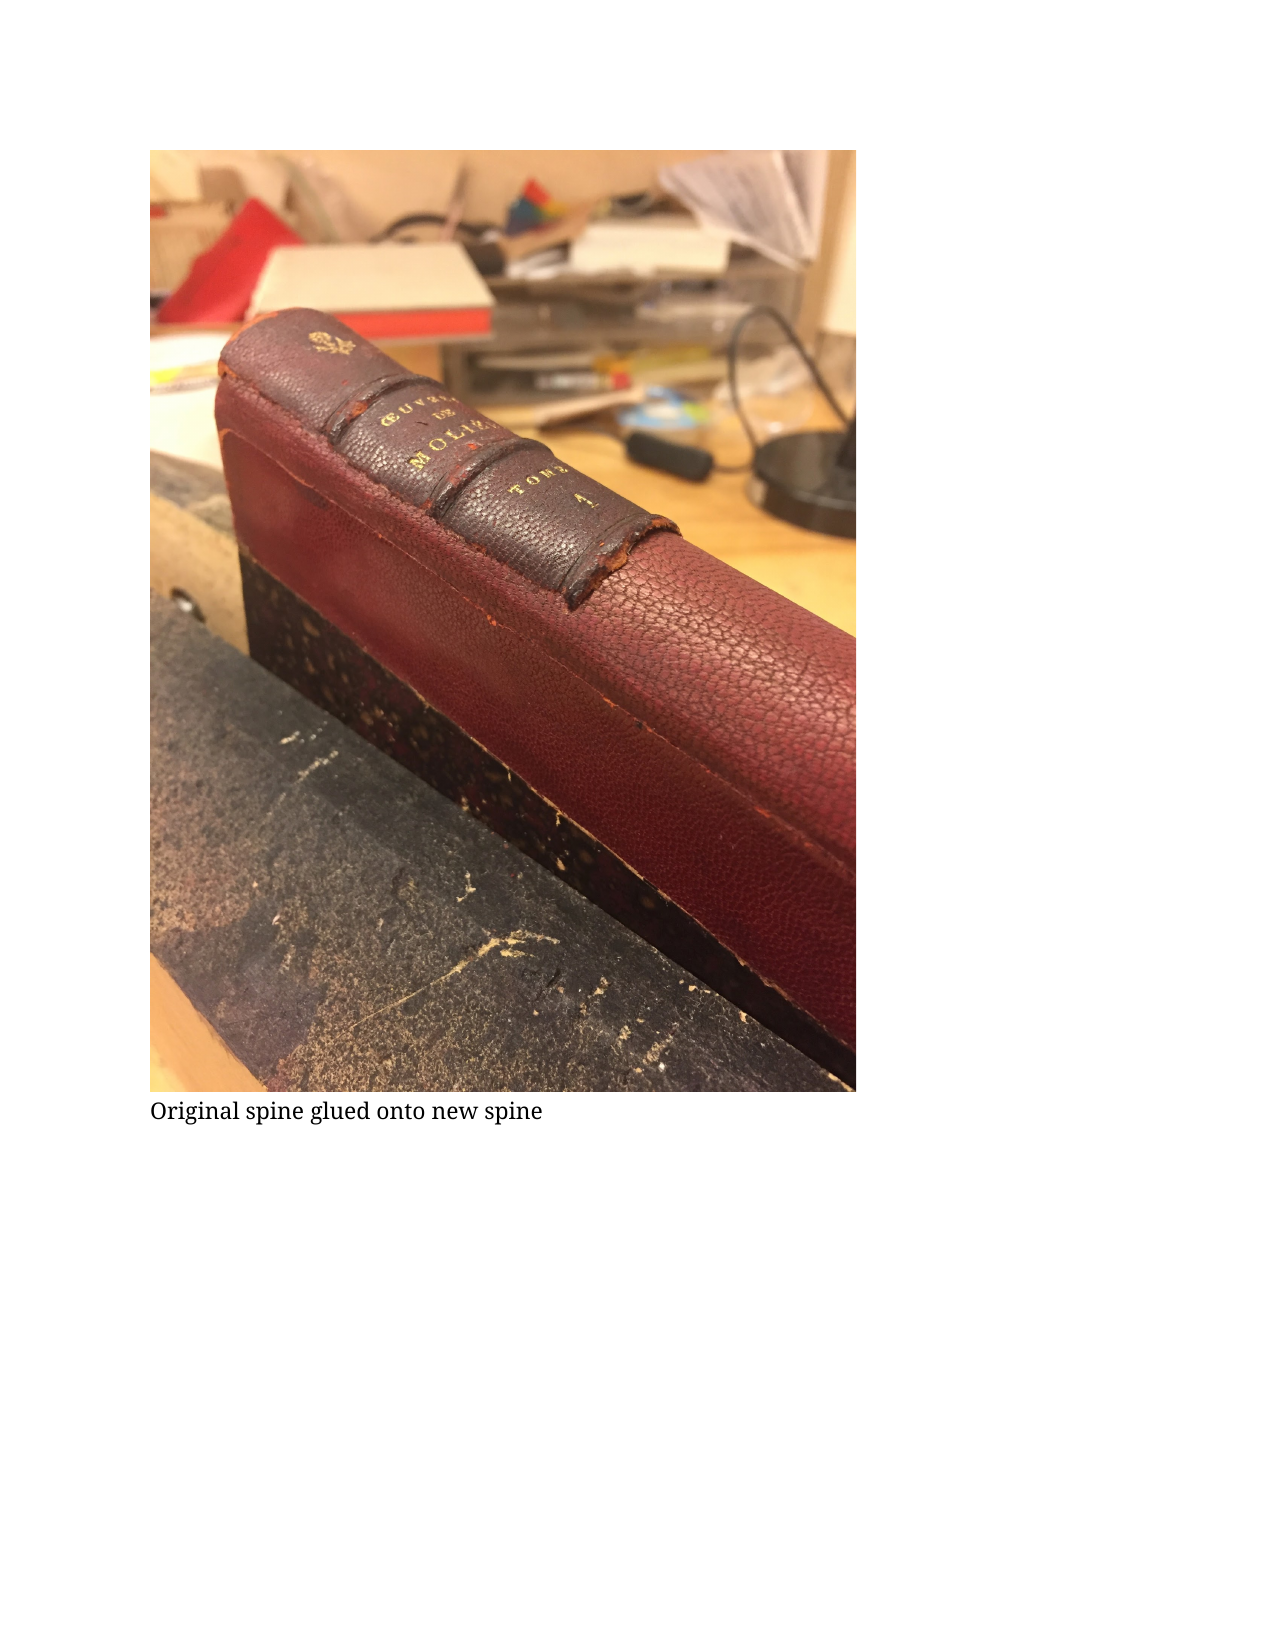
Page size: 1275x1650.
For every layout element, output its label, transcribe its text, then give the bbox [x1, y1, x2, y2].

text Original spine glued onto new spine [150, 1095, 1125, 1126]
picture [150, 150, 857, 1092]
